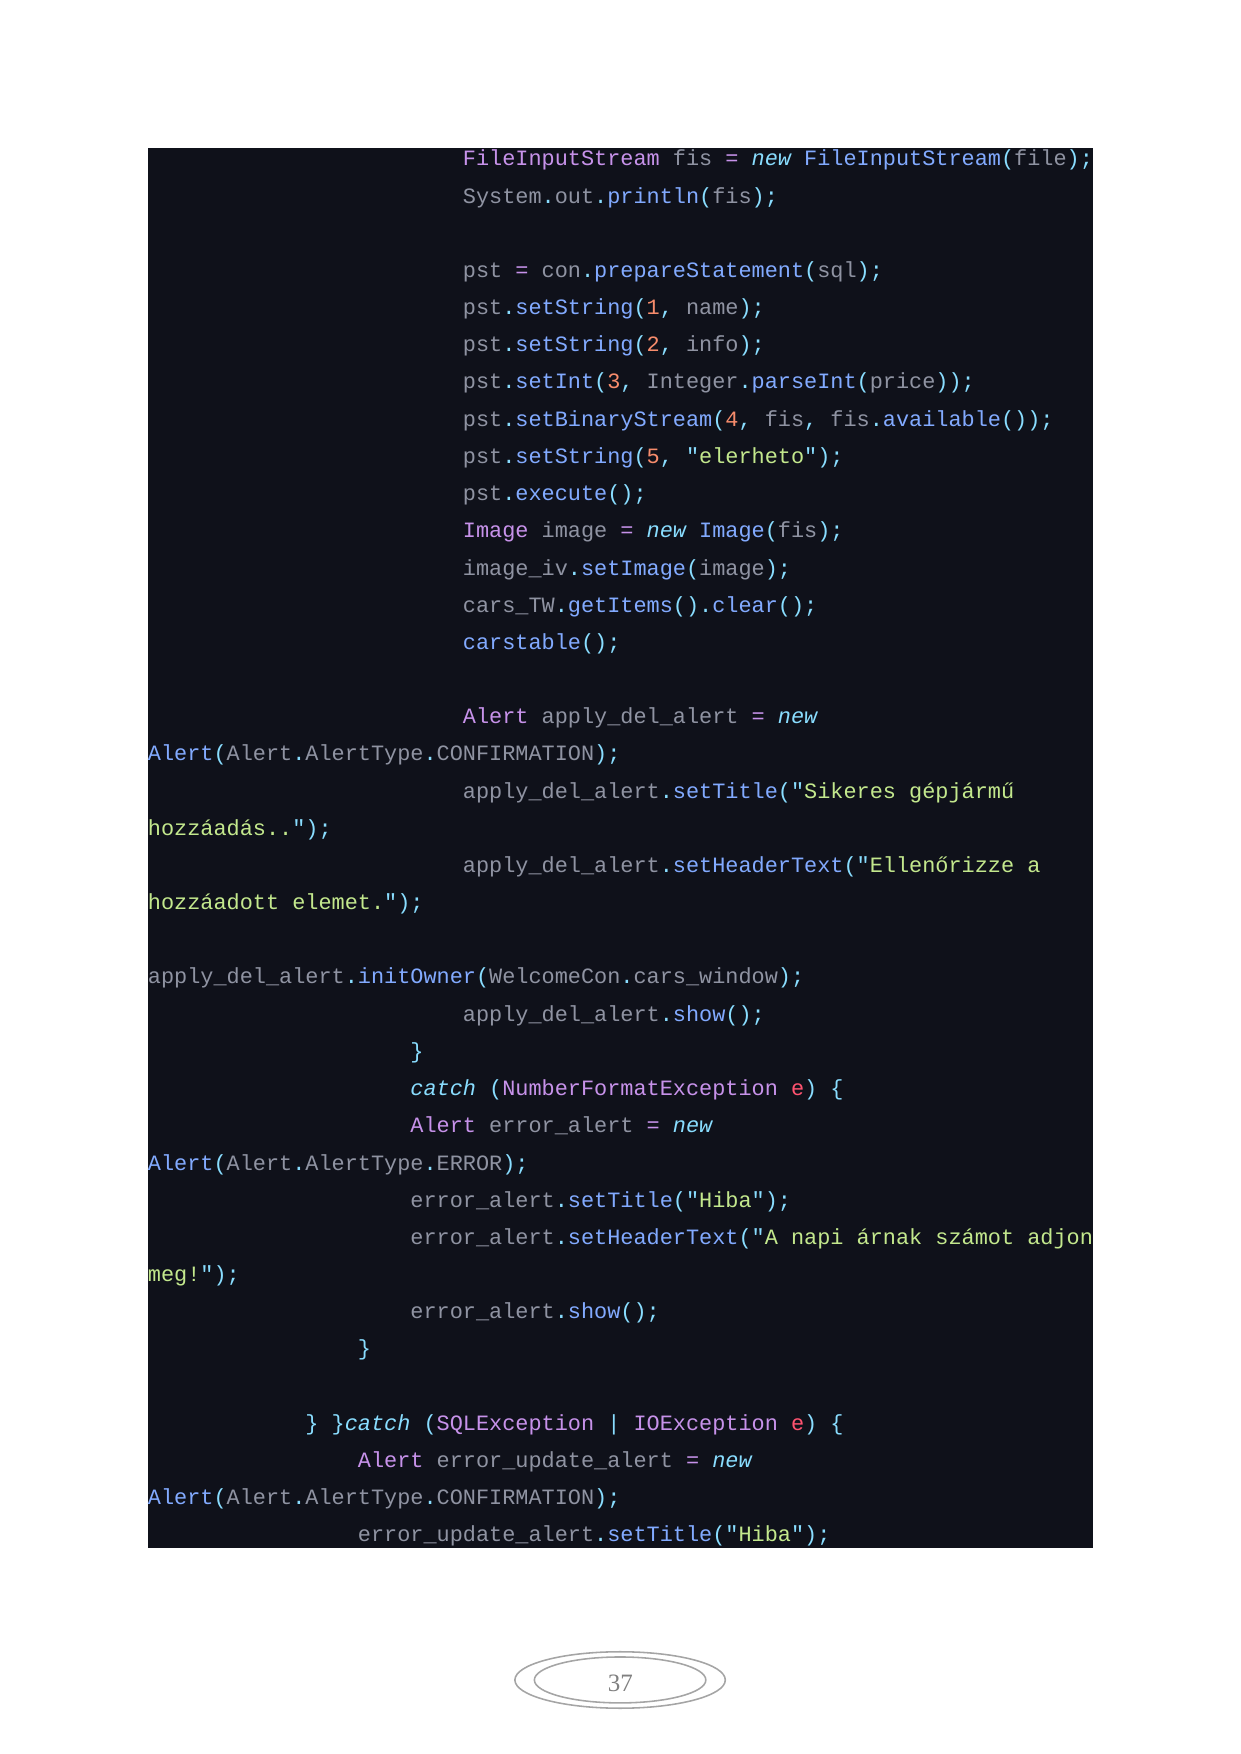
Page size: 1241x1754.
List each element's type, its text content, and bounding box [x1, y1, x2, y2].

text pst.setBinaryStream(4, fis, fis.available()); [148, 408, 1093, 433]
text pst.setInt(3, Integer.parseInt(price)); [148, 371, 1093, 396]
text error_update_alert.setTitle("Hiba"); [148, 1523, 1093, 1548]
text image_iv.setImage(image); [148, 557, 1093, 581]
text Alert apply_del_alert = new Alert(Alert.AlertType.CONFIRMATION); [148, 705, 1093, 767]
text error_alert.setHeaderText("A napi árnak számot adjon meg!"); [148, 1226, 1093, 1288]
text FileInputStream fis = new FileInputStream(file); [148, 148, 1093, 172]
text error_alert.setTitle("Hiba"); [148, 1189, 1093, 1214]
text cars_TW.getItems().clear(); [148, 594, 1093, 619]
text } [148, 1338, 1093, 1362]
text error_alert.show(); [148, 1300, 1093, 1325]
text apply_del_alert.initOwner(WelcomeCon.cars_window); [148, 928, 1093, 991]
text Alert error_update_alert = new Alert(Alert.AlertType.CONFIRMATION); [148, 1449, 1093, 1511]
text pst.setString(1, name); [148, 296, 1093, 321]
text System.out.println(fis); [148, 185, 1093, 209]
text pst.execute(); [148, 482, 1093, 507]
text Alert error_alert = new Alert(Alert.AlertType.ERROR); [148, 1114, 1093, 1176]
text carstable(); [148, 631, 1093, 656]
text } [148, 1040, 1093, 1065]
text Image image = new Image(fis); [148, 519, 1093, 544]
text } }catch (SQLException | IOException e) { [148, 1412, 1093, 1437]
text catch (NumberFormatException e) { [148, 1077, 1093, 1102]
text apply_del_alert.setHeaderText("Ellenőrizze a hozzáadott elemet."); [148, 854, 1093, 916]
text pst.setString(2, info); [148, 333, 1093, 358]
text apply_del_alert.setTitle("Sikeres gépjármű hozzáadás.."); [148, 780, 1093, 842]
text pst.setString(5, "elerheto"); [148, 445, 1093, 470]
text apply_del_alert.show(); [148, 1003, 1093, 1028]
text pst = con.prepareStatement(sql); [148, 259, 1093, 284]
